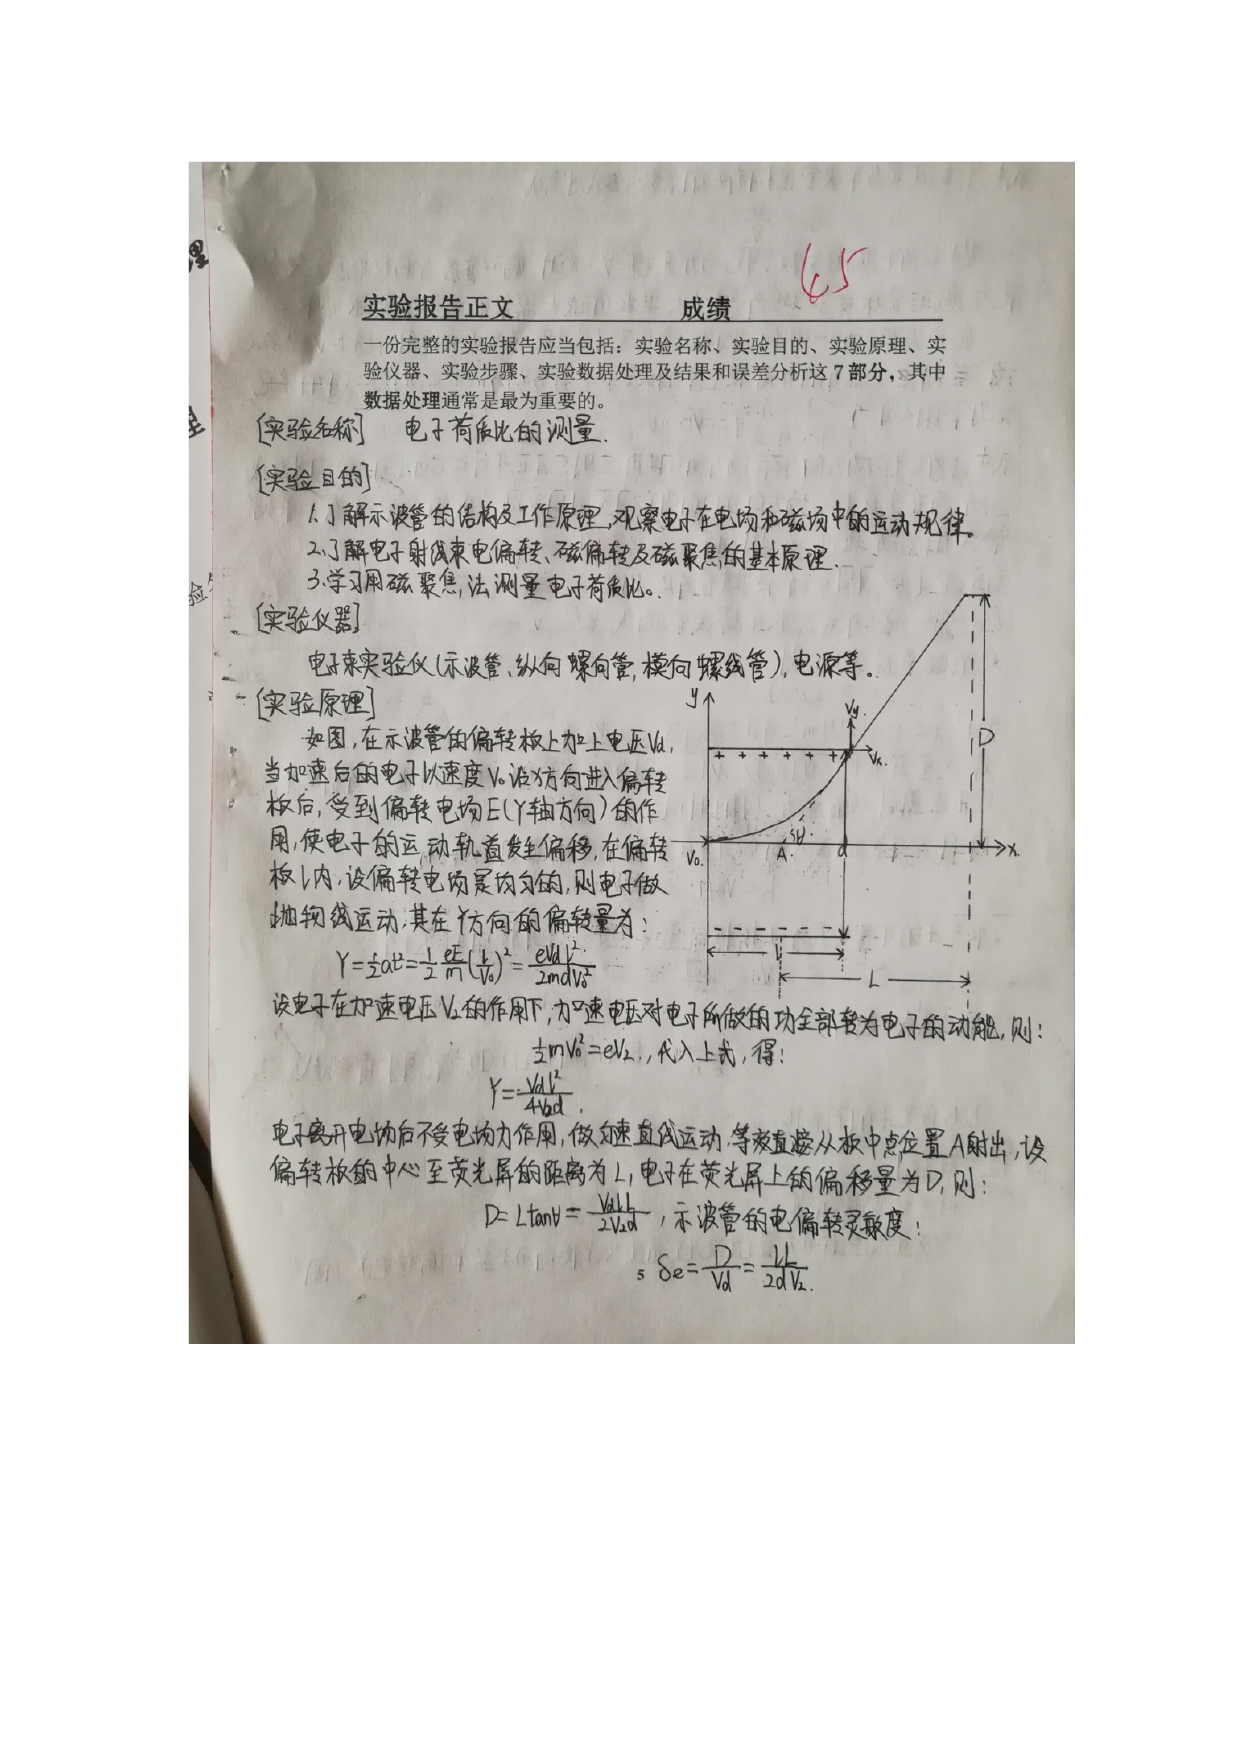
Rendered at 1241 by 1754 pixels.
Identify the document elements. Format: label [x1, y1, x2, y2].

picture [189, 163, 1075, 1343]
